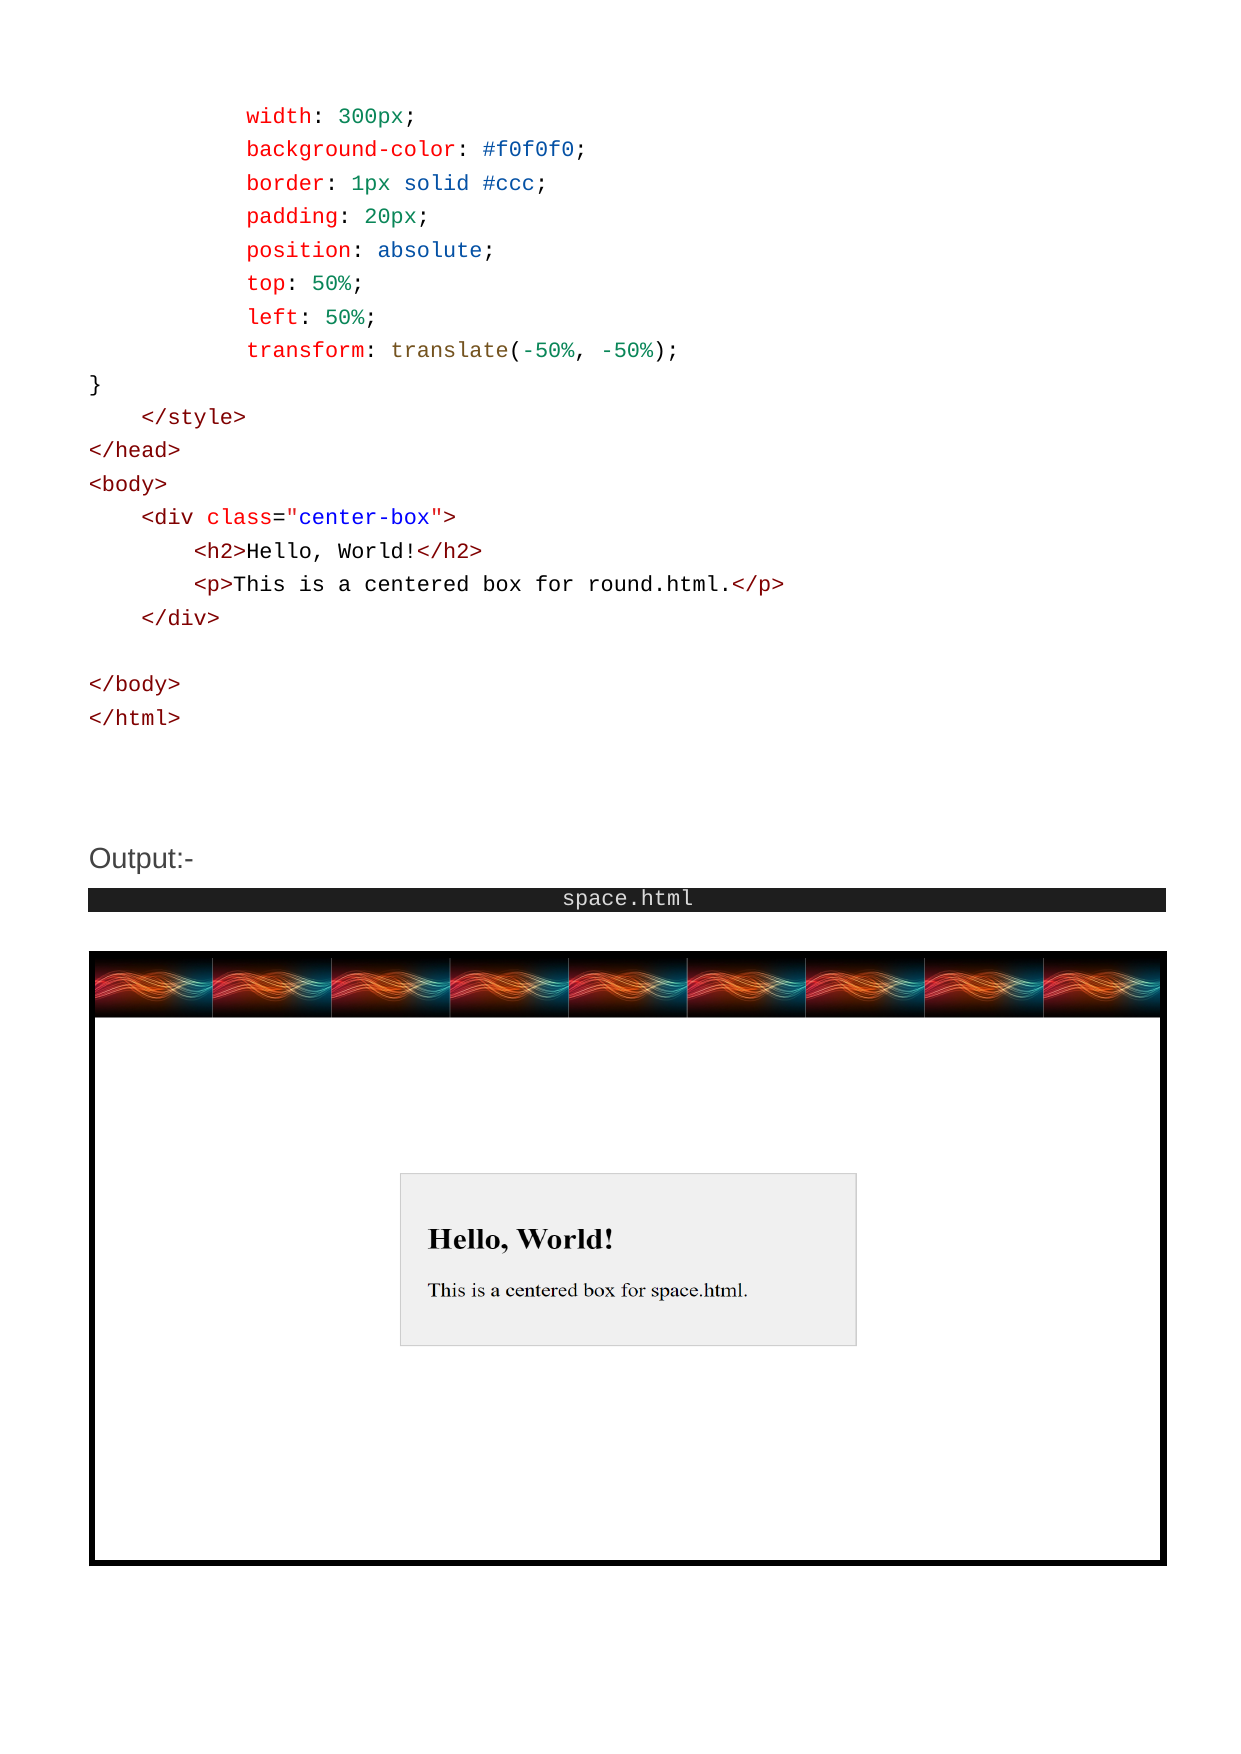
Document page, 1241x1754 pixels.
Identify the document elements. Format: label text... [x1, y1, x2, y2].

subtitle Output:- [88, 841, 1166, 874]
text </head> [88, 439, 1166, 464]
text left: 50%; [88, 306, 1166, 331]
text background-color: #f0f0f0; [88, 139, 1166, 163]
text <p>This is a centered box for round.html.</p> [88, 573, 1166, 598]
text </div> [88, 607, 1166, 632]
text <body> [88, 473, 1166, 498]
text <h2>Hello, World!</h2> [88, 540, 1166, 565]
text </html> [88, 707, 1166, 732]
text padding: 20px; [88, 206, 1166, 230]
picture [95, 958, 1160, 1560]
text transform: translate(-50%, -50%); [88, 339, 1166, 364]
text </body> [88, 674, 1166, 698]
text top: 50%; [88, 272, 1166, 297]
text space.html [88, 888, 1166, 912]
text border: 1px solid #ccc; [88, 172, 1166, 197]
text width: 300px; [88, 105, 1166, 130]
text position: absolute; [88, 239, 1166, 264]
text <div class="center-box"> [88, 506, 1166, 531]
text </style> [88, 406, 1166, 431]
text } [88, 373, 1166, 397]
